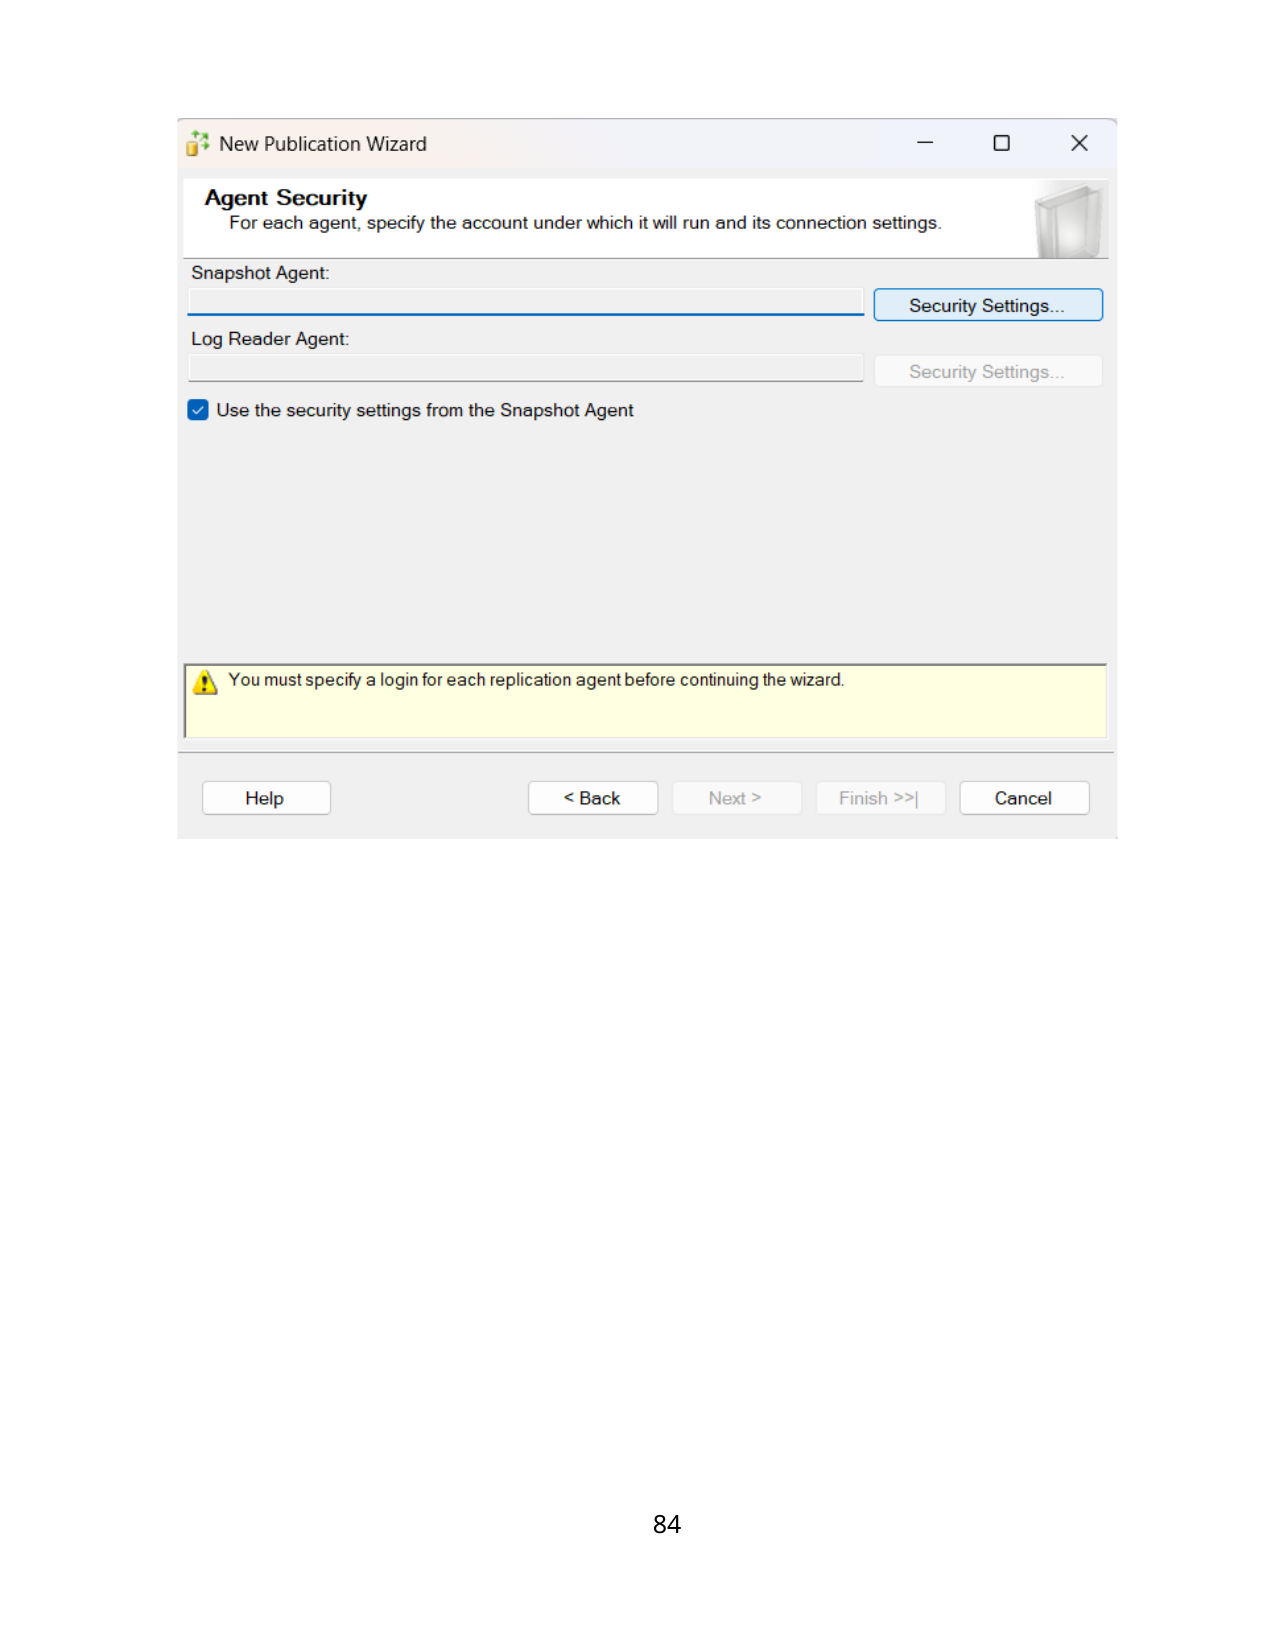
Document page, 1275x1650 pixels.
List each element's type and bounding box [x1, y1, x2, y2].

picture [177, 118, 1118, 839]
